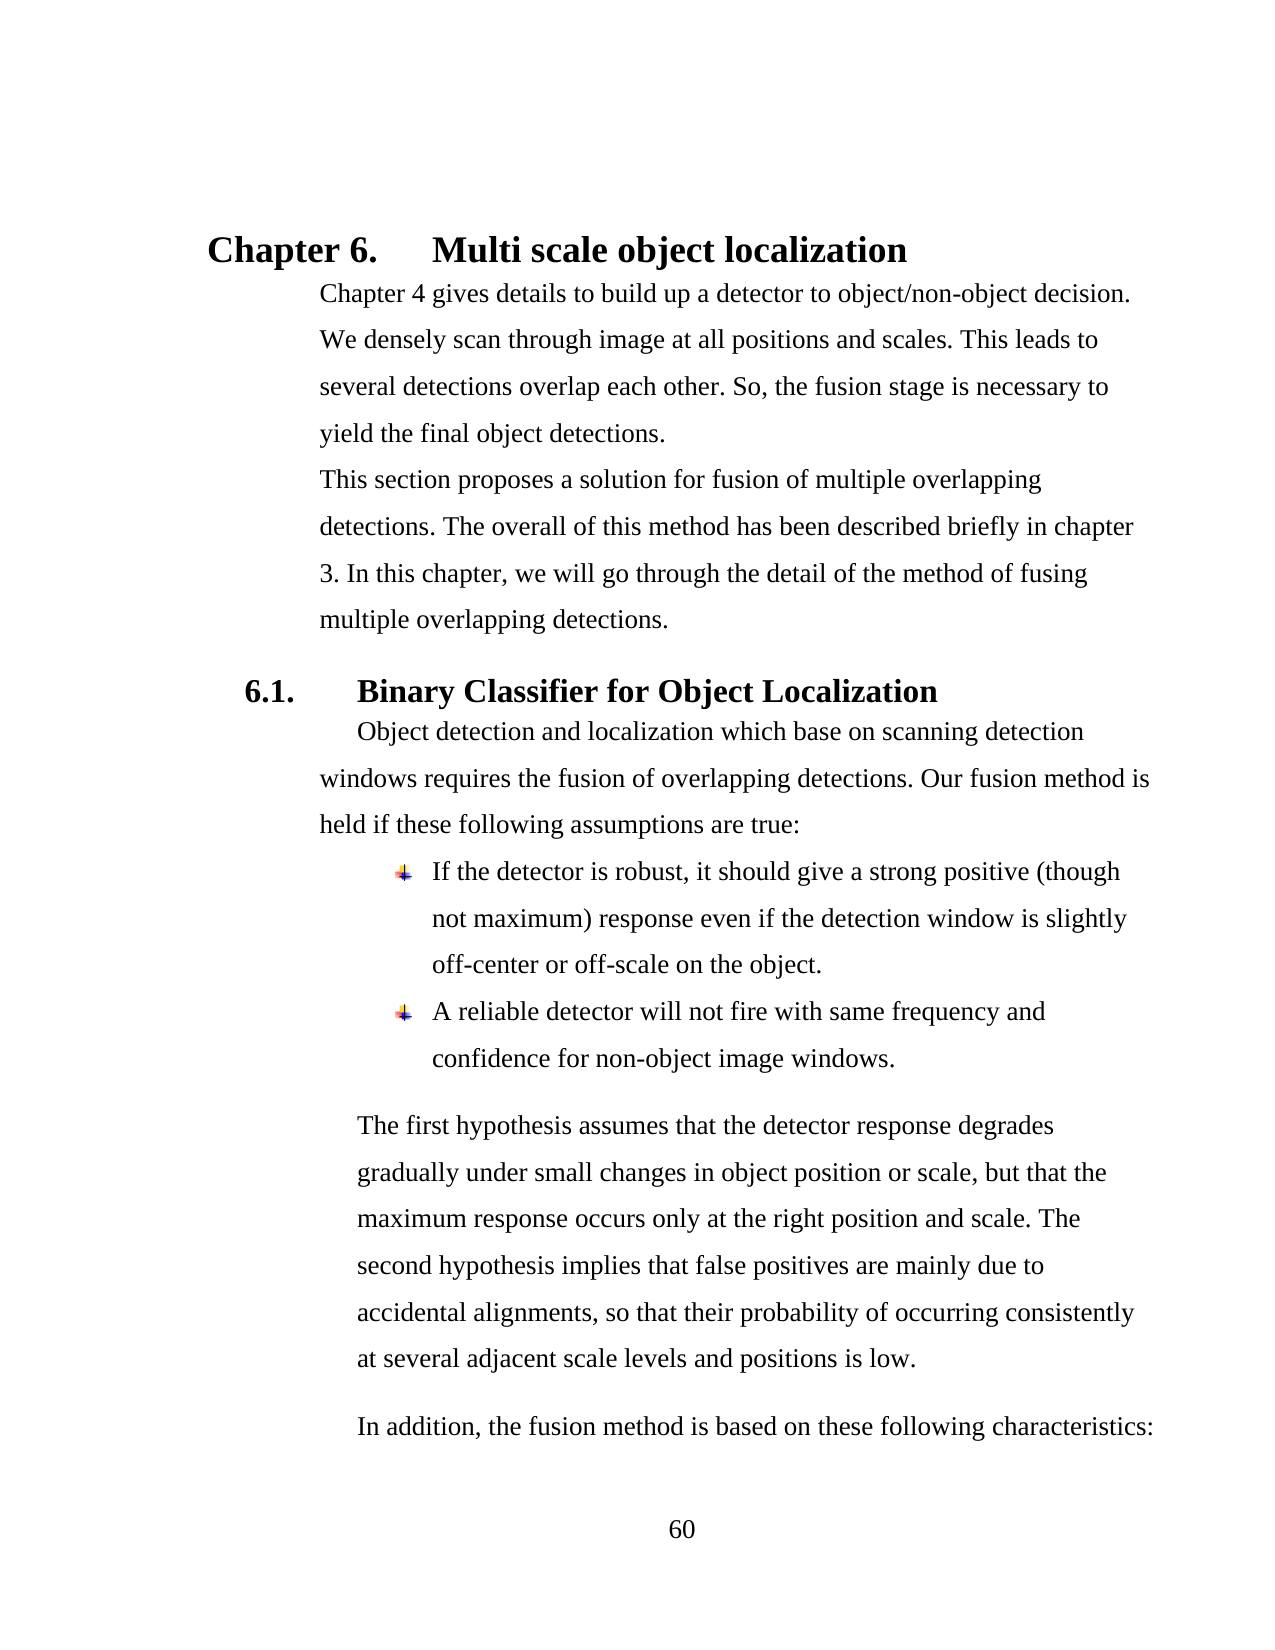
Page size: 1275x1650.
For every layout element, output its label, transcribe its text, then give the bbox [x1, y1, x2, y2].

picture [395, 863, 412, 881]
text The first hypothesis assumes that the detector response degrades gradually under small changes in object position or scale, but that the maximum response occurs only at the right position and scale. The second hypothesis implies that false positives are mainly due to accidental alignments, so that their probability of occurring consistently at several adjacent scale levels and positions is low. [357, 1109, 1157, 1374]
list A reliable detector will not fire with same frequency and confidence for non-object image windows. [394, 995, 1157, 1073]
picture [395, 1003, 412, 1021]
subtitle Multi scale object localization [207, 227, 1157, 270]
list This section proposes a solution for fusion of multiple overlapping detections. The overall of this method has been described briefly in chapter 3. In this chapter, we will go through the detail of the method of fusing multiple overlapping detections. [319, 463, 1157, 634]
list Object detection and localization which base on scanning detection windows requires the fusion of overlapping detections. Our fusion method is held if these following assumptions are true: [319, 715, 1157, 839]
text Binary Classifier for Object Localization [244, 671, 1157, 709]
list Chapter 4 gives details to build up a detector to object/non-object decision. We densely scan through image at all positions and scales. This leads to several detections overlap each other. So, the fusion stage is necessary to yield the final object detections. [319, 277, 1157, 448]
list If the detector is robust, it should give a strong positive (though not maximum) response even if the detection window is slightly off-center or off-scale on the object. [394, 855, 1157, 979]
text In addition, the fusion method is based on these following characteristics: [357, 1410, 1157, 1441]
